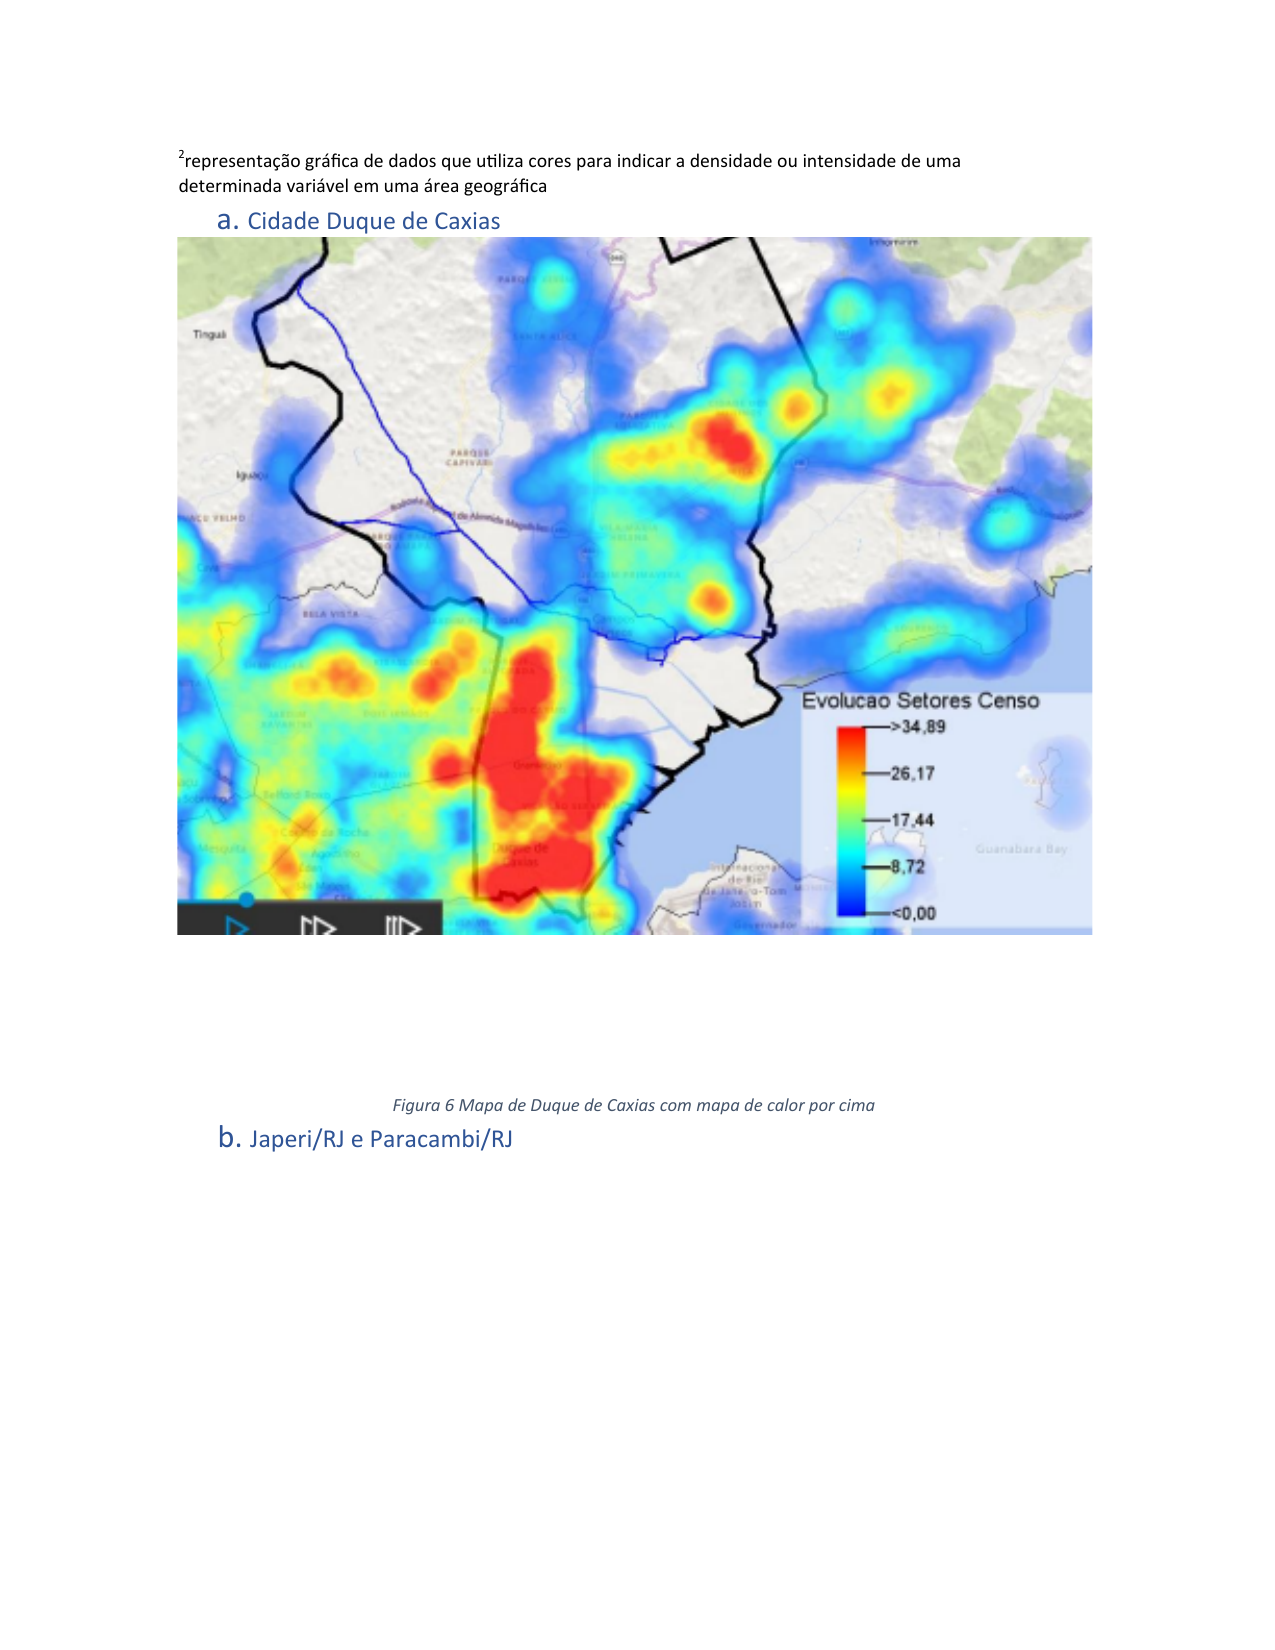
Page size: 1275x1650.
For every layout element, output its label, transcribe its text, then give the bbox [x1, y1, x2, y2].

text Figura 6 Mapa de Duque de Caxias com mapa de calor por cima [177, 935, 1093, 1116]
picture [177, 237, 1093, 935]
text 2representação gráfica de dados que utiliza cores para indicar a densidade ou intensidade de uma determinada variável em uma área geográfica [178, 146, 1011, 197]
text b. Japeri/RJ e Paracambi/RJ [217, 1116, 1179, 1155]
text a. Cidade Duque de Caxias [216, 198, 1179, 237]
